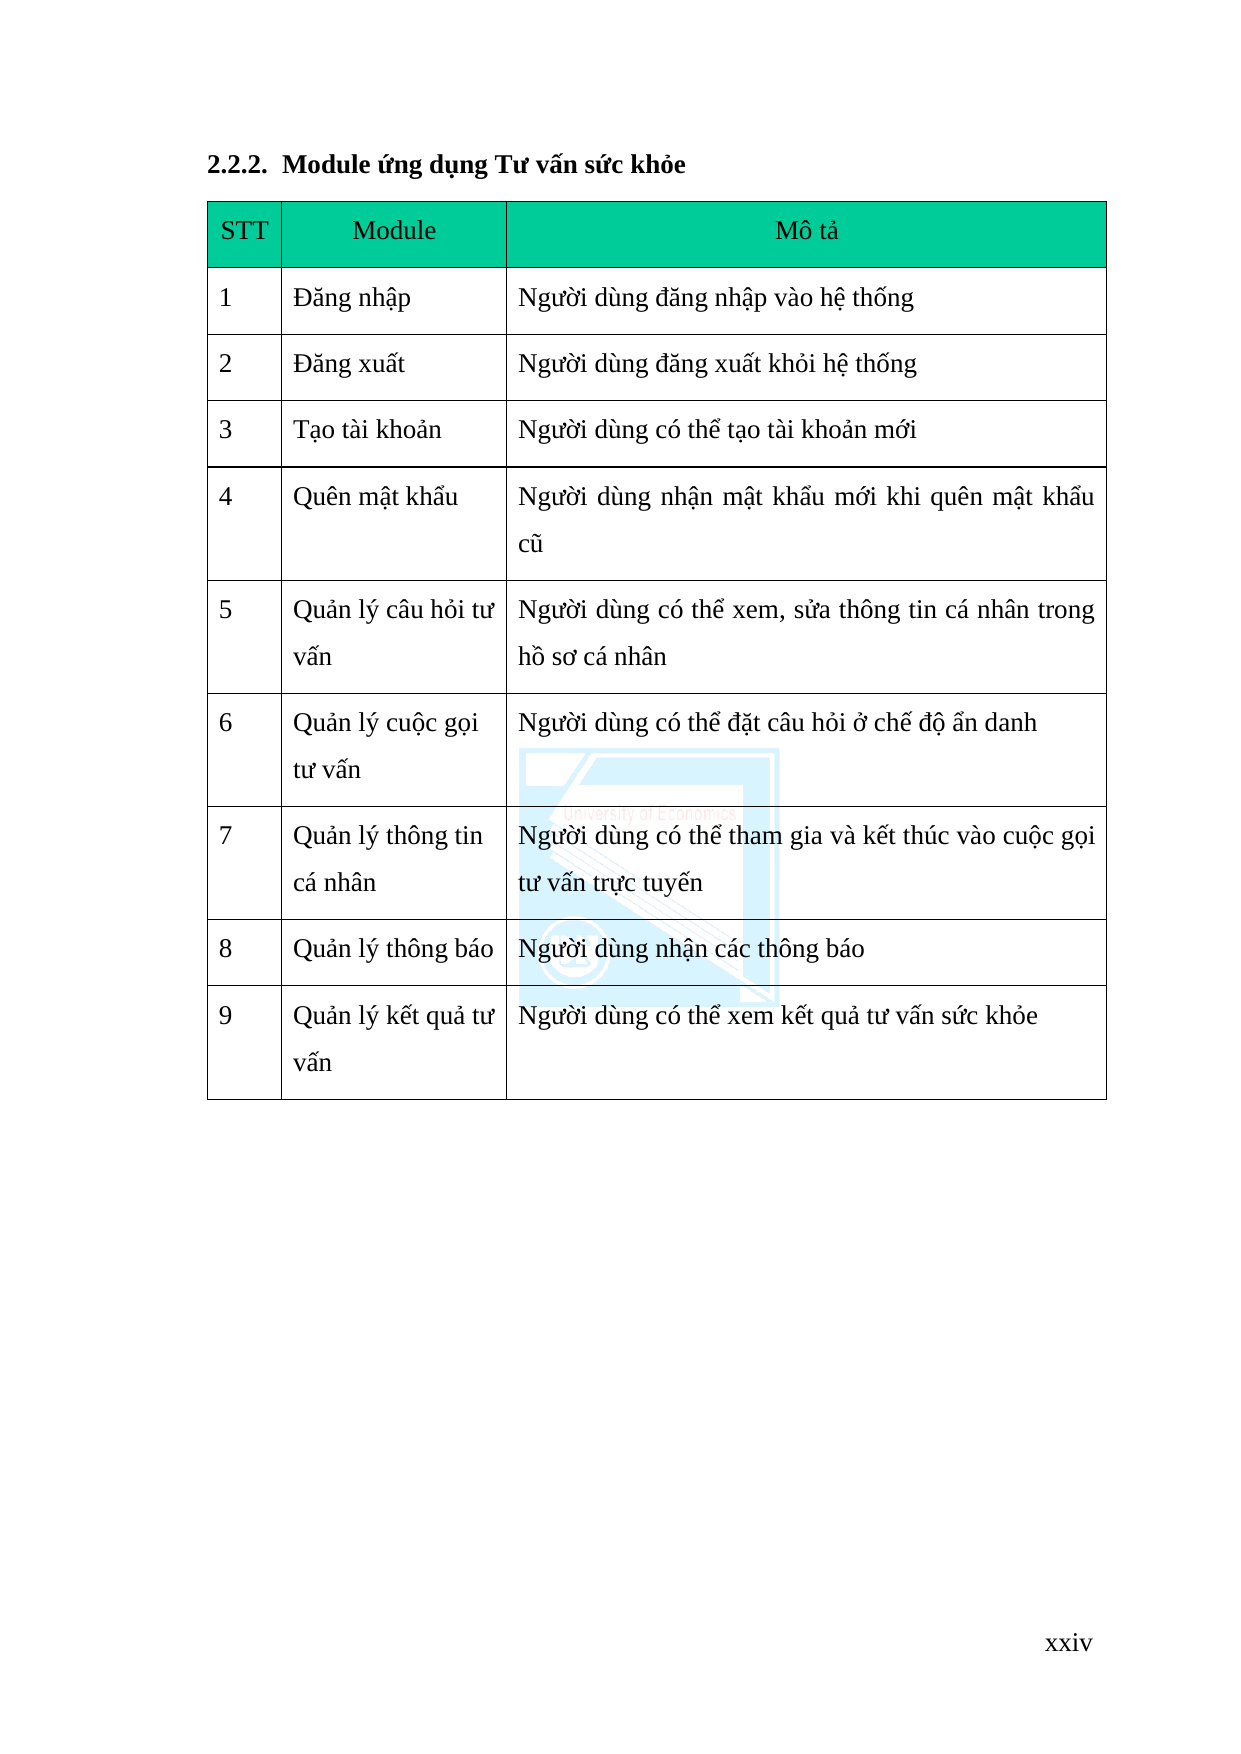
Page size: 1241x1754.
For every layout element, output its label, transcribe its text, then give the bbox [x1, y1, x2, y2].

table_cell Quản lý câu hỏi tư vấn [282, 581, 506, 693]
table_cell Người dùng nhận các thông báo [507, 920, 1106, 985]
table_header Mô tả [507, 202, 1106, 267]
table_cell 2 [208, 335, 281, 400]
table_cell Quản lý thông tin cá nhân [282, 807, 506, 919]
table_cell Quản lý thông báo [282, 920, 506, 985]
table_cell Người dùng nhận mật khẩu mới khi quên mật khẩu cũ [507, 468, 1106, 579]
table_cell Người dùng đăng nhập vào hệ thống [507, 268, 1106, 333]
table_cell Người dùng có thể tham gia và kết thúc vào cuộc gọi tư vấn trực tuyến [507, 807, 1106, 919]
table_header Module [282, 202, 506, 267]
table_cell Người dùng đăng xuất khỏi hệ thống [507, 335, 1106, 400]
table_cell Người dùng có thể đặt câu hỏi ở chế độ ẩn danh [507, 694, 1106, 806]
table_cell 3 [208, 401, 281, 466]
table_header STT [208, 202, 281, 267]
table_cell 5 [208, 581, 281, 693]
table_cell 8 [208, 920, 281, 985]
table_cell 7 [208, 807, 281, 919]
table_cell Quên mật khẩu [282, 468, 506, 579]
table_cell Đăng nhập [282, 268, 506, 333]
table_cell Quản lý cuộc gọi tư vấn [282, 694, 506, 806]
table_cell Quản lý kết quả tư vấn [282, 986, 506, 1098]
table_cell 4 [208, 468, 281, 579]
table_cell 9 [208, 986, 281, 1098]
table_cell Đăng xuất [282, 335, 506, 400]
table_cell Người dùng có thể xem kết quả tư vấn sức khỏe [507, 986, 1106, 1098]
table_cell 6 [208, 694, 281, 806]
table_cell Người dùng có thể tạo tài khoản mới [507, 401, 1106, 466]
table_cell Tạo tài khoản [282, 401, 506, 466]
table_cell Người dùng có thể xem, sửa thông tin cá nhân trong hồ sơ cá nhân [507, 581, 1106, 693]
table_cell 1 [208, 268, 281, 333]
subtitle Module ứng dụng Tư vấn sức khỏe [207, 148, 1092, 179]
